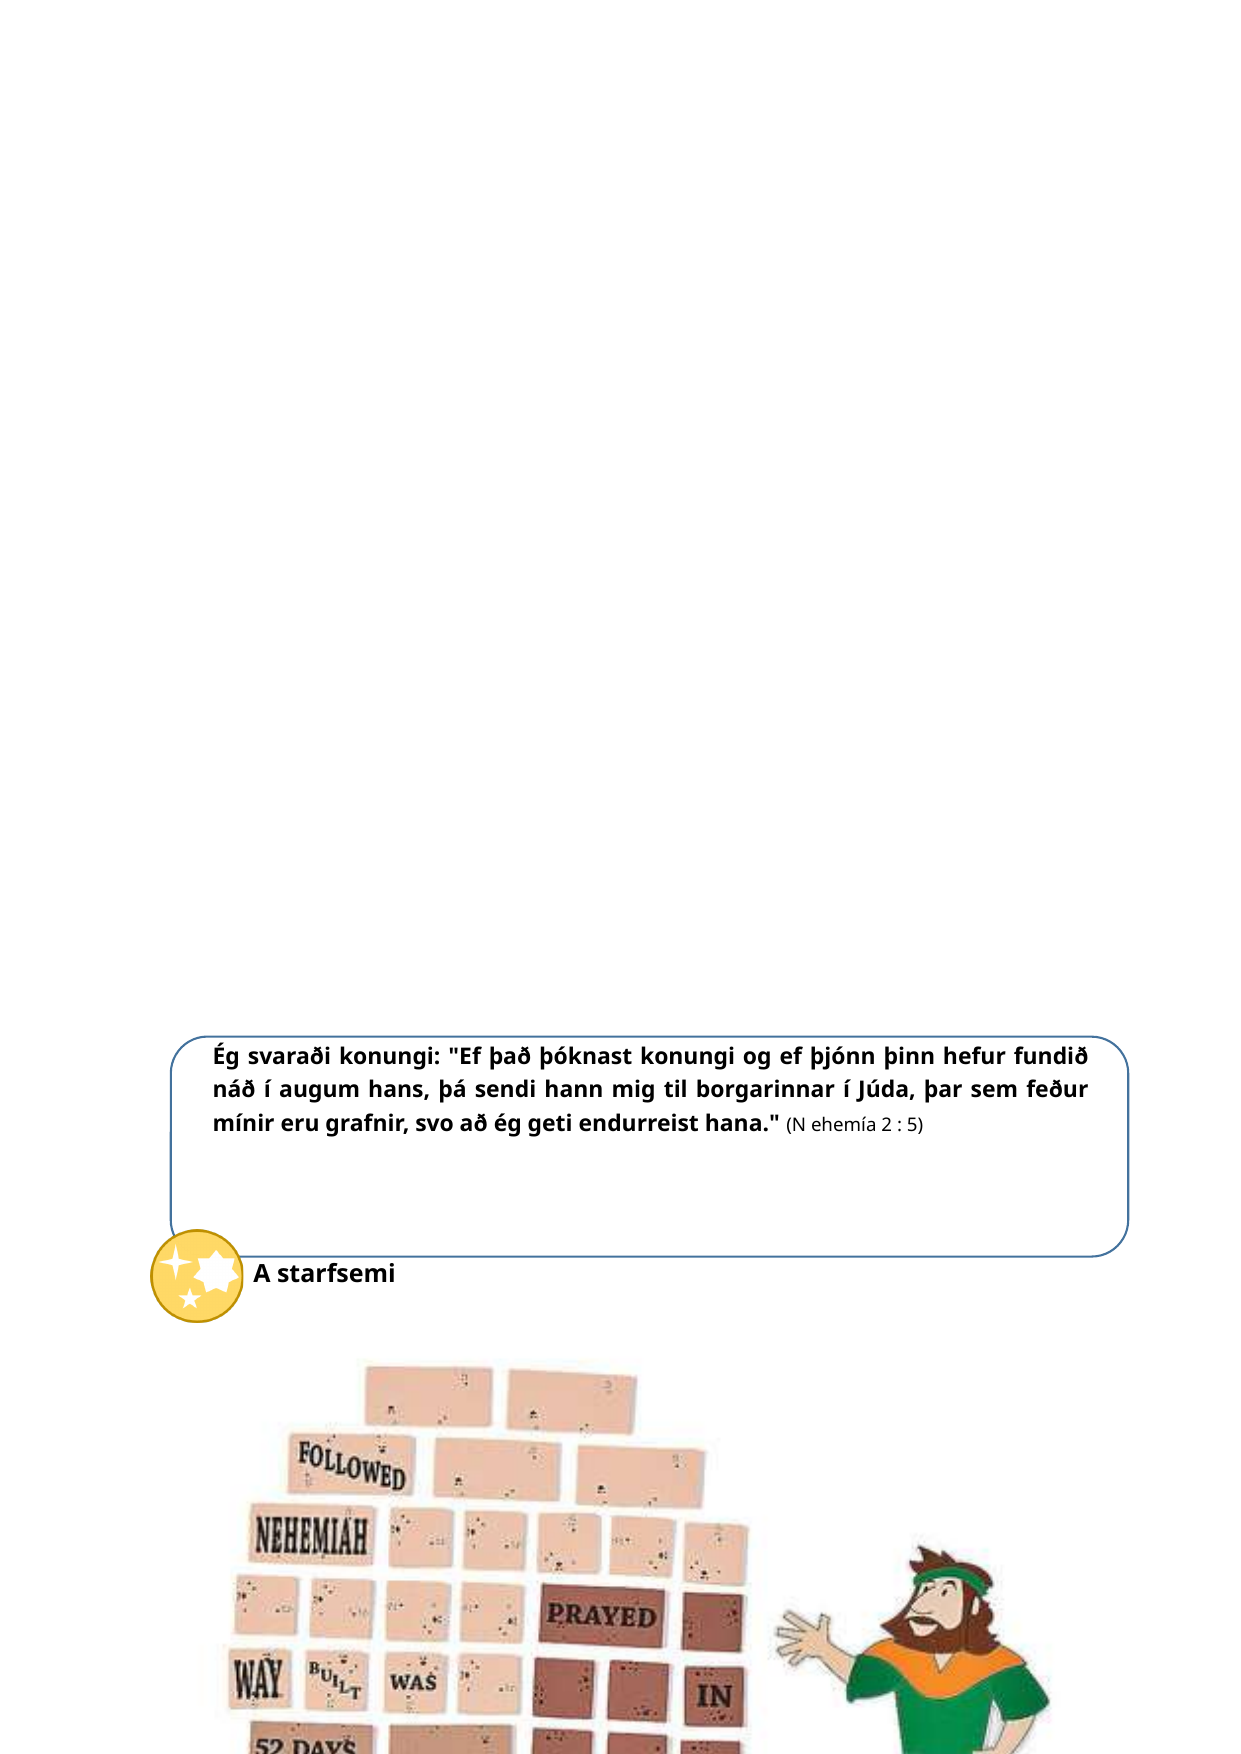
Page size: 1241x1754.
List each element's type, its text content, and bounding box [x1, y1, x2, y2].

picture [155, 1347, 1091, 1754]
text A starfsemi [244, 1258, 1090, 1289]
picture [150, 1229, 244, 1323]
text Ég svaraði konungi: "Ef það þóknast konungi og ef þjónn þinn hefur fundið náð í augum hans, þá sendi hann mig til borgarinnar í Júda, þar sem feður mínir eru grafnir, svo að ég geti endurreist hana." (N ehemía 2 : 5) [212, 1040, 1090, 1138]
